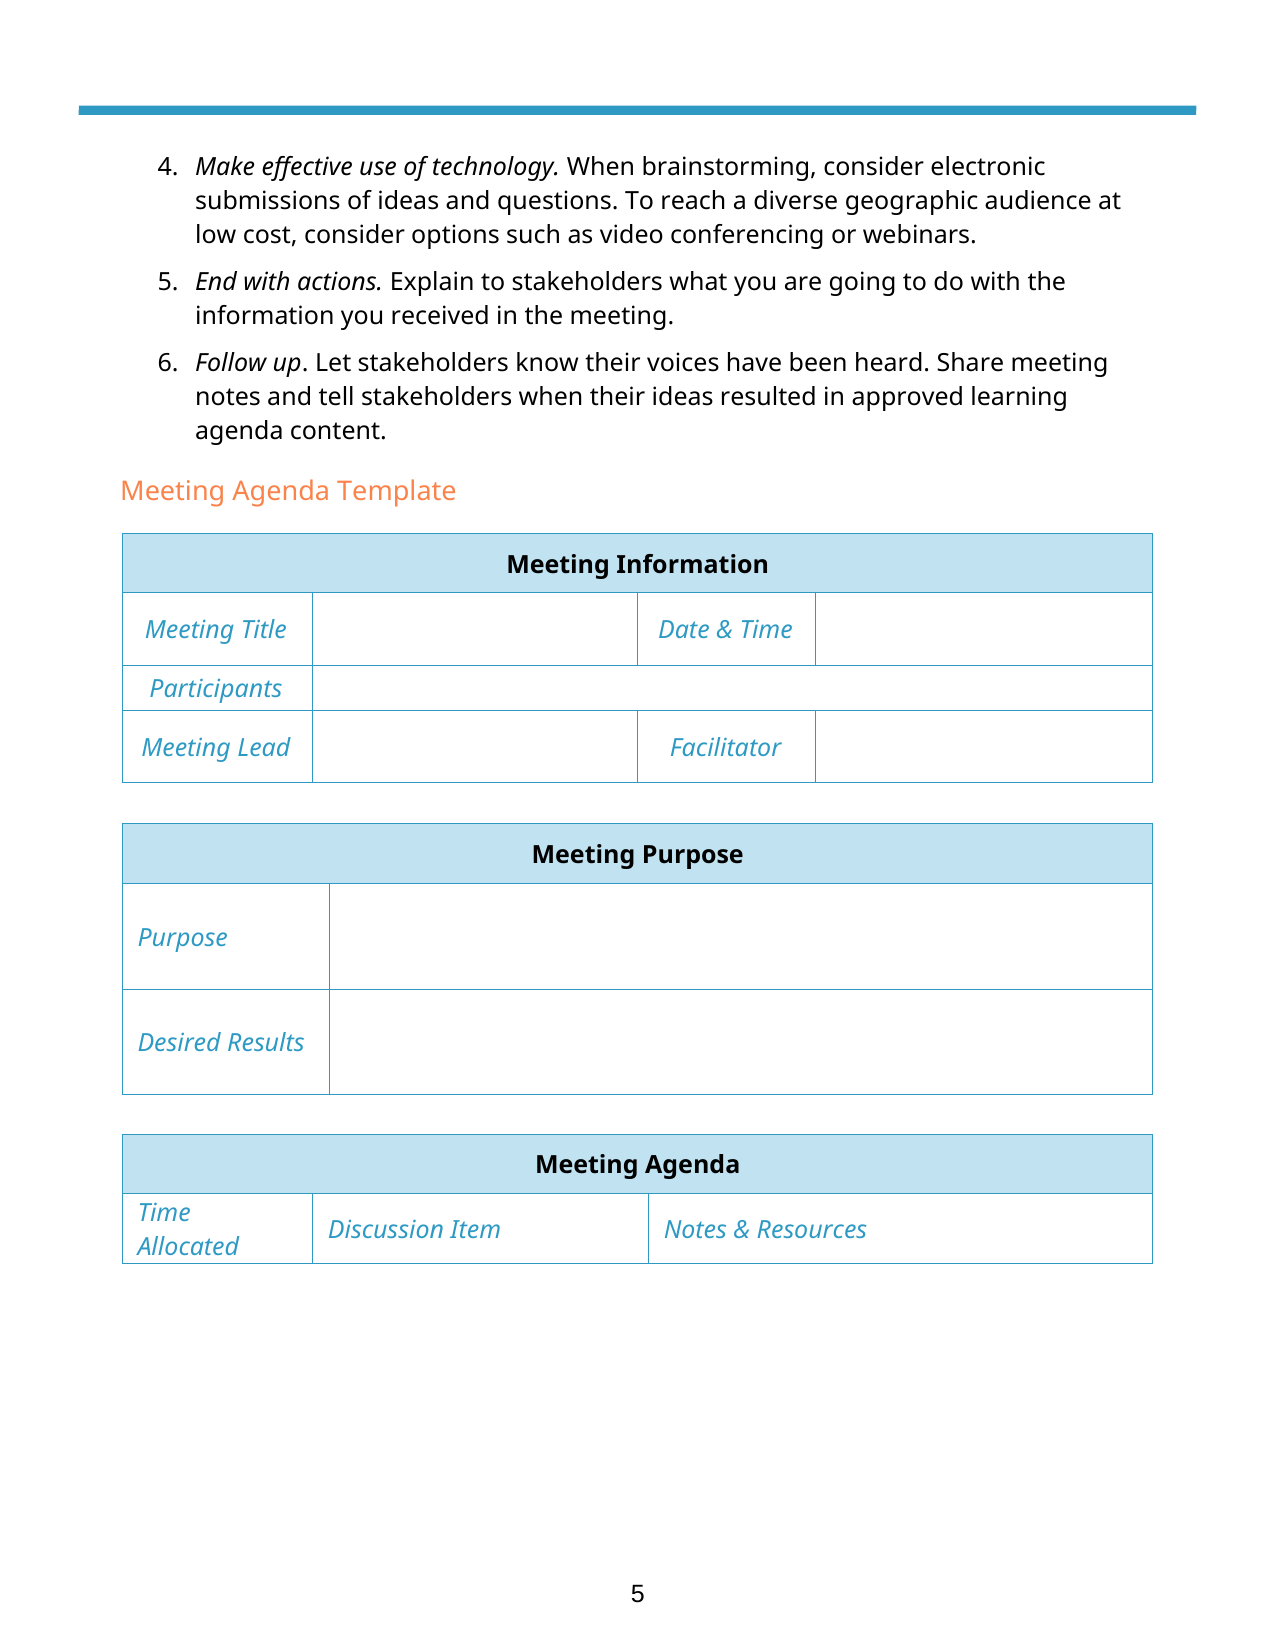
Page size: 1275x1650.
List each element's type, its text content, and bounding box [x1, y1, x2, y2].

table_cell Participants [123, 666, 312, 710]
table_header Meeting Purpose [123, 824, 1152, 883]
table_cell [313, 666, 1152, 710]
table_header Meeting Agenda [123, 1135, 1152, 1193]
subtitle Meeting Agenda Template [120, 471, 1155, 508]
list Make effective use of technology. When brainstorming, consider electronic submissions of ideas and questions. To reach a diverse geographic audience at low cost, consider options such as video conferencing or webinars. [157, 149, 1155, 251]
table_cell Facilitator [638, 711, 815, 782]
table_cell Time Allocated [123, 1194, 312, 1263]
table_cell Notes & Resources [649, 1194, 1152, 1263]
table_cell Meeting Title [123, 593, 312, 665]
table_cell Discussion Item [313, 1194, 648, 1263]
list End with actions. Explain to stakeholders what you are going to do with the information you received in the meeting. [157, 264, 1155, 332]
table_cell [816, 711, 1152, 782]
table_cell [330, 990, 1152, 1094]
table_cell Desired Results [123, 990, 329, 1094]
table_cell [313, 593, 637, 665]
table_cell Purpose [123, 884, 329, 989]
list Follow up. Let stakeholders know their voices have been heard. Share meeting notes and tell stakeholders when their ideas resulted in approved learning agenda content. [157, 344, 1155, 446]
table_header Meeting Information [123, 534, 1152, 592]
table_cell [313, 711, 637, 782]
table_cell [330, 884, 1152, 989]
table_cell [816, 593, 1152, 665]
table_cell Meeting Lead [123, 711, 312, 782]
table_cell Date & Time [638, 593, 815, 665]
